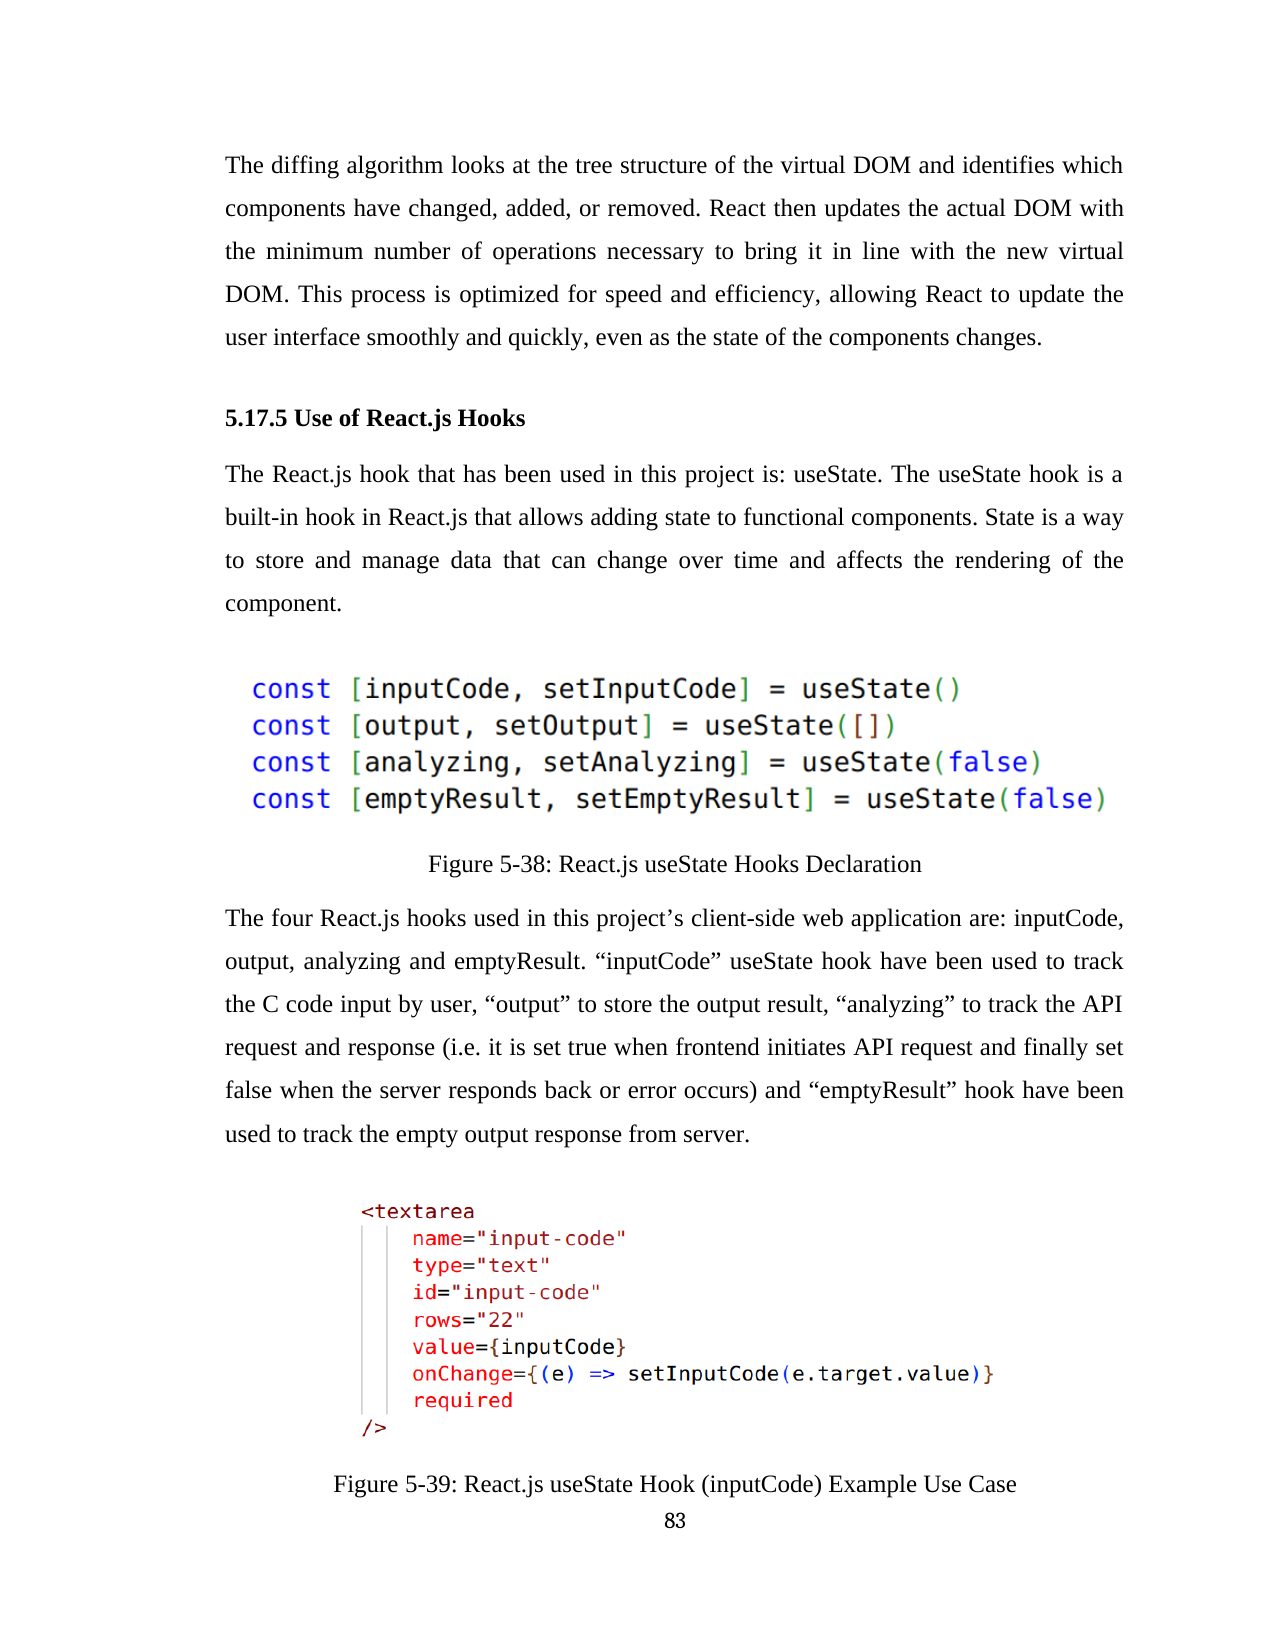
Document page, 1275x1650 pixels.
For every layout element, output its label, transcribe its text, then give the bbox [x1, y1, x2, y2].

picture [243, 668, 1107, 821]
picture [355, 1199, 995, 1441]
subtitle The diffing algorithm looks at the tree structure of the virtual DOM and identifies which components have changed, added, or removed. React then updates the actual DOM with the minimum number of operations necessary to bring it in line with the new virtual DOM. This process is optimized for speed and efficiency, allowing React to update the user interface smoothly and quickly, even as the state of the components changes. [225, 150, 1125, 351]
subtitle The four React.js hooks used in this project’s client-side web application are: inputCode, output, analyzing and emptyResult. “inputCode” useState hook have been used to track the C code input by user, “output” to store the output result, “analyzing” to track the API request and response (i.e. it is set true when frontend initiates API request and finally set false when the server responds back or error occurs) and “emptyResult” hook have been used to track the empty output response from server. [225, 903, 1125, 1147]
subtitle Use of React.js Hooks [225, 403, 1125, 432]
subtitle The React.js hook that has been used in this project is: useState. The useState hook is a built-in hook in React.js that allows adding state to functional components. State is a way to store and manage data that can change over time and affects the rendering of the component. [225, 459, 1125, 617]
